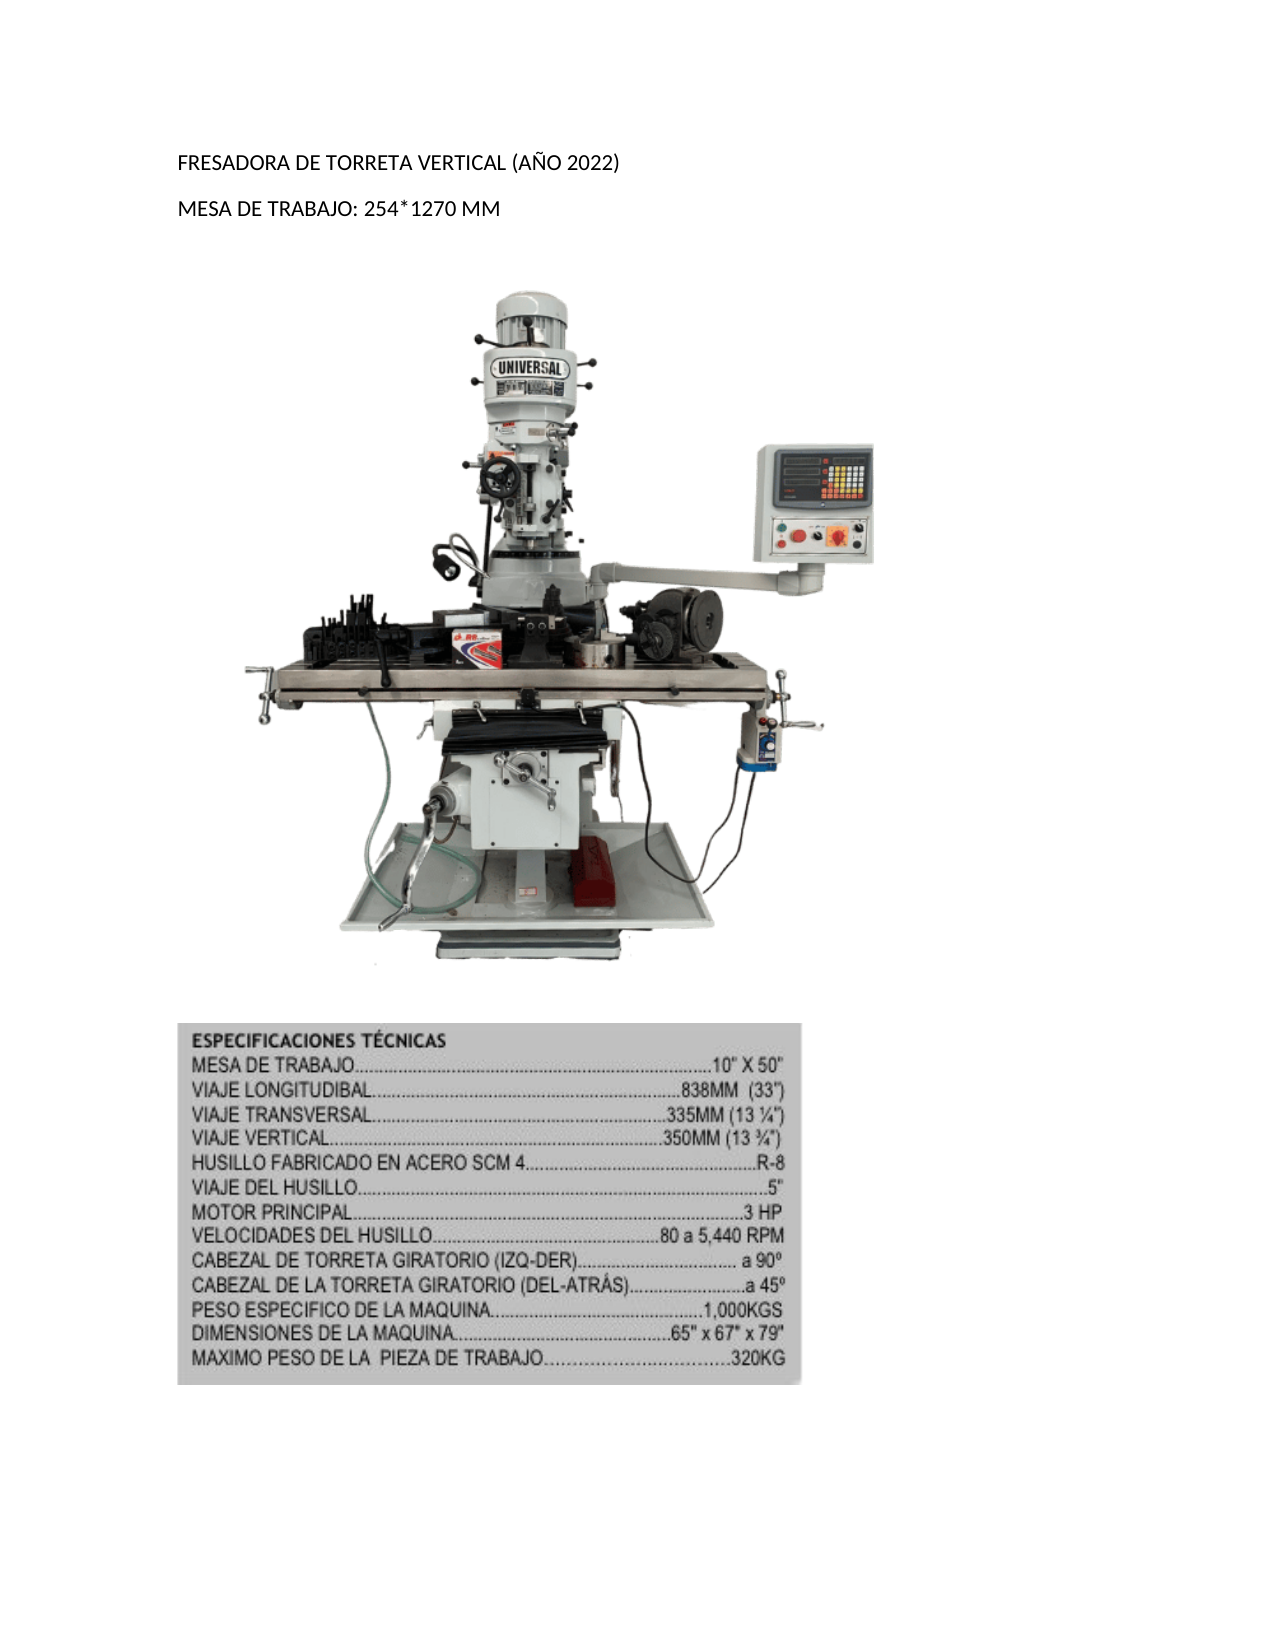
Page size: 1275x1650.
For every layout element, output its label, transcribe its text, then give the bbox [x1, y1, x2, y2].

text FRESADORA DE TORRETA VERTICAL (AÑO 2022) [177, 148, 1098, 176]
picture [177, 1023, 803, 1385]
picture [177, 241, 941, 1005]
text MESA DE TRABAJO: 254*1270 MM [177, 194, 1098, 222]
